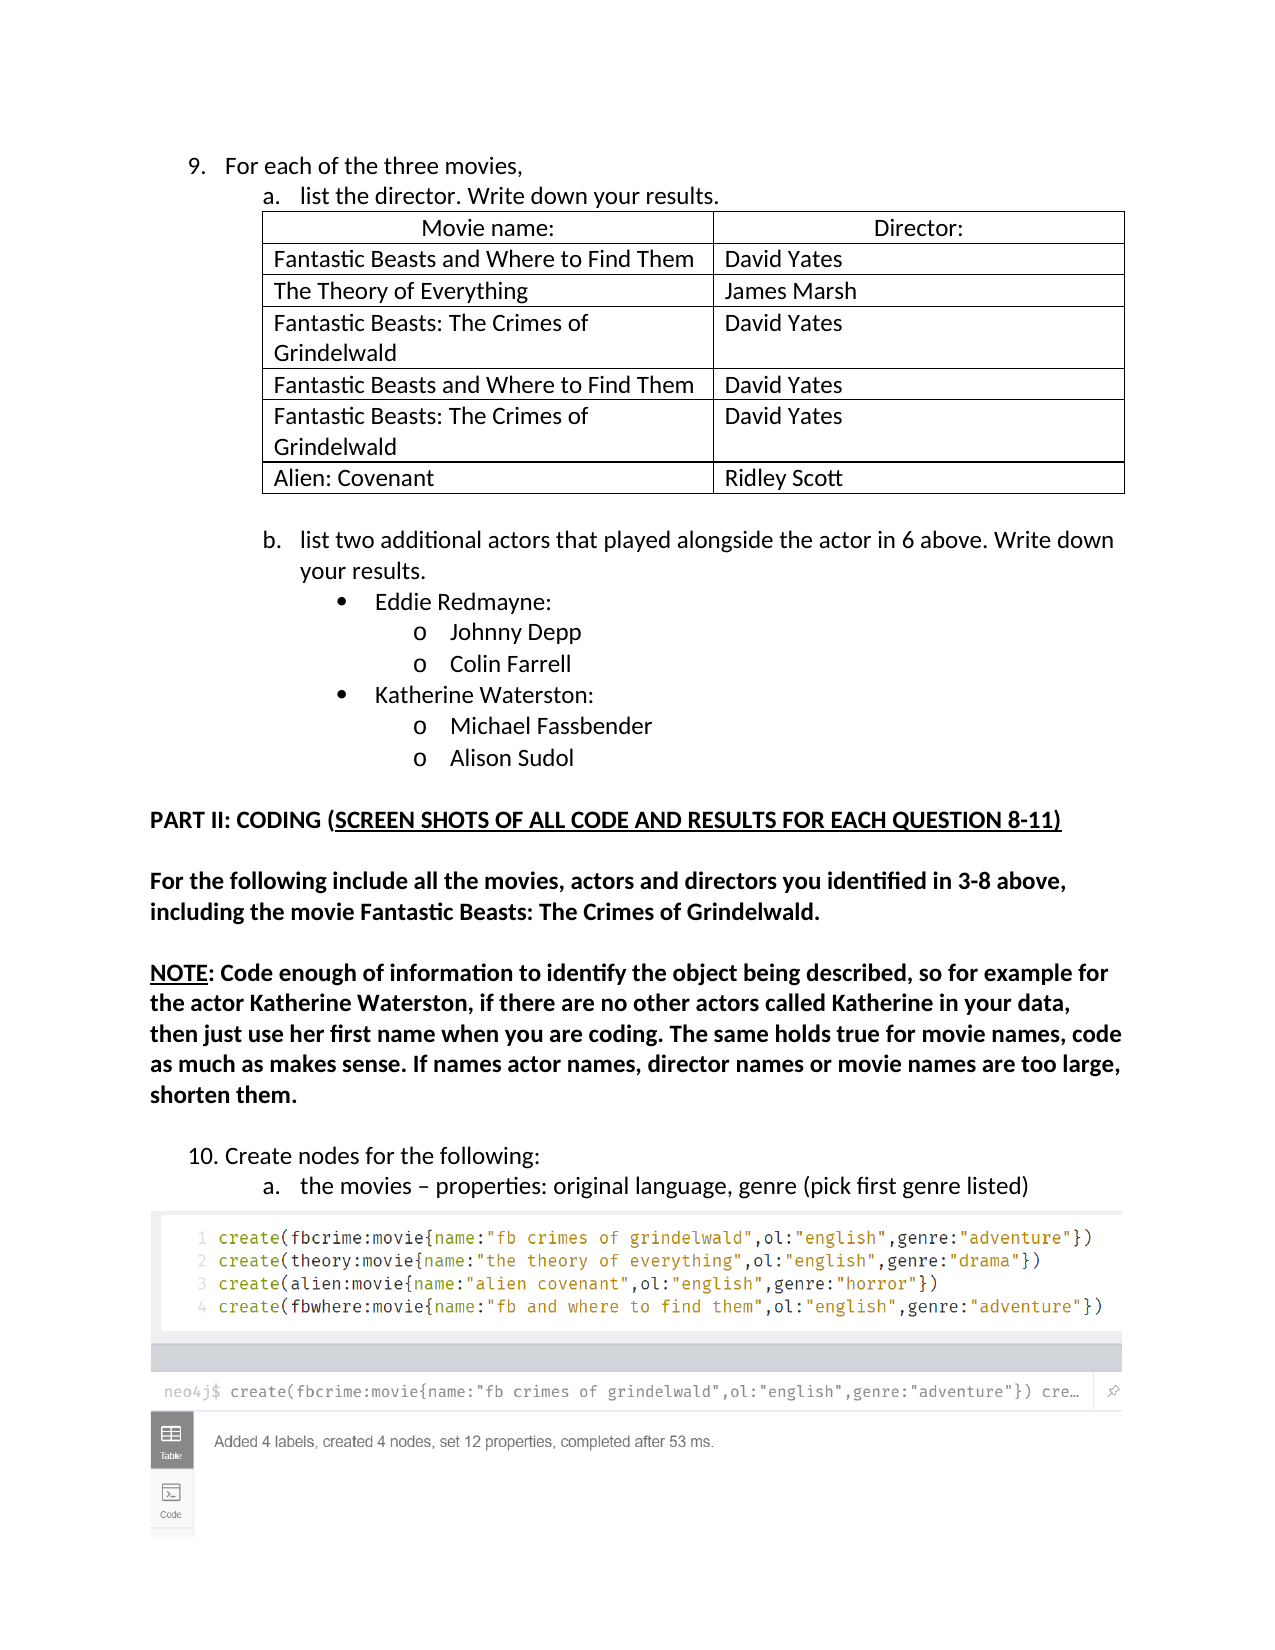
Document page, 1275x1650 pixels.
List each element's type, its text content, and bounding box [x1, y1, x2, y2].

list For each of the three movies, [187, 150, 1125, 181]
table_cell James Marsh [714, 275, 1124, 306]
table_cell The Theory of Everything [263, 275, 713, 306]
table_cell Fantastic Beasts and Where to Find Them [263, 369, 713, 399]
table_header Director: [714, 212, 1124, 243]
table_header Movie name: [263, 212, 713, 243]
list Katherine Waterston: [337, 680, 1125, 710]
table_cell David Yates [714, 244, 1124, 274]
list Alison Sudol [412, 742, 1125, 774]
list Colin Farrell [412, 648, 1125, 680]
text For the following include all the movies, actors and directors you identified in 3-8 above, including the movie Fantastic Beasts: The Crimes of Grindelwald. [150, 865, 1125, 926]
table_cell David Yates [714, 369, 1124, 399]
table_cell Fantastic Beasts: The Crimes of Grindelwald [263, 307, 713, 368]
table_cell David Yates [714, 400, 1124, 461]
list Michael Fassbender [412, 710, 1125, 742]
table_cell Fantastic Beasts: The Crimes of Grindelwald [263, 400, 713, 461]
list Eddie Redmayne: [337, 586, 1125, 616]
table_cell David Yates [714, 307, 1124, 368]
list list the director. Write down your results. [262, 181, 1125, 211]
list Johnny Depp [412, 616, 1125, 648]
table_cell Fantastic Beasts and Where to Find Them [263, 244, 713, 274]
list list two additional actors that played alongside the actor in 6 above. Write down your results. [262, 524, 1125, 586]
text NOTE: Code enough of information to identify the object being described, so for example for the actor Katherine Waterston, if there are no other actors called Katherine in your data, then just use her first name when you are coding. The same holds true for movie names, code as much as makes sense. If names actor names, director names or movie names are too large, shorten them. [150, 957, 1125, 1109]
list Create nodes for the following: [187, 1140, 1125, 1171]
picture [150, 1211, 1122, 1537]
table_cell Alien: Covenant [263, 463, 713, 493]
list the movies – properties: original language, genre (pick first genre listed) [262, 1171, 1125, 1201]
text PART II: CODING (SCREEN SHOTS OF ALL CODE AND RESULTS FOR EACH QUESTION 8-11) [150, 804, 1125, 835]
table_cell Ridley Scott [714, 463, 1124, 493]
